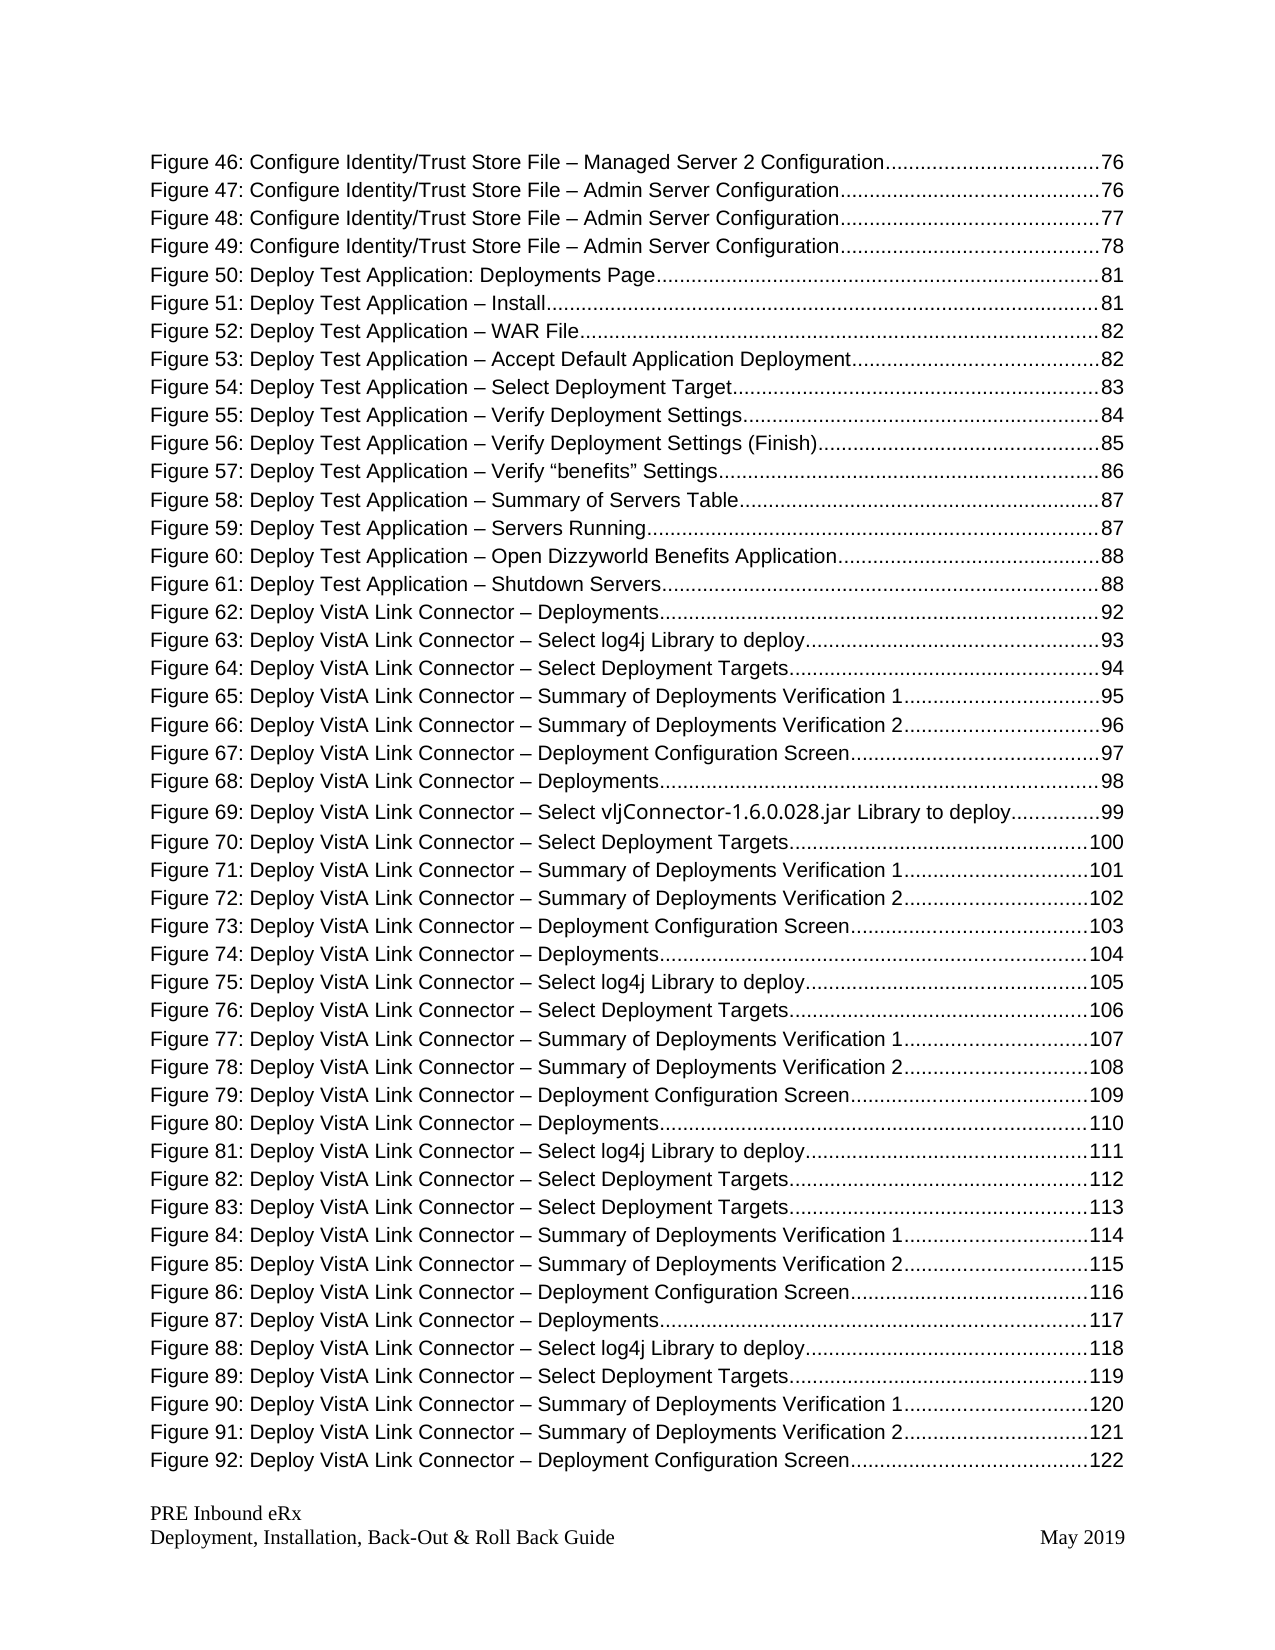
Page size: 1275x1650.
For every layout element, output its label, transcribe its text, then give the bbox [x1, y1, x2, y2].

text Figure 92: Deploy VistA Link Connector – Deployment Configuration Screen 122 [150, 1448, 1125, 1472]
text Figure 57: Deploy Test Application – Verify “benefits” Settings 86 [150, 459, 1125, 483]
text Figure 64: Deploy VistA Link Connector – Select Deployment Targets 94 [150, 656, 1125, 680]
text Figure 54: Deploy Test Application – Select Deployment Target 83 [150, 375, 1125, 399]
text Figure 60: Deploy Test Application – Open Dizzyworld Benefits Application 88 [150, 544, 1125, 568]
text Figure 79: Deploy VistA Link Connector – Deployment Configuration Screen 109 [150, 1083, 1125, 1107]
text Figure 58: Deploy Test Application – Summary of Servers Table 87 [150, 487, 1125, 511]
text Figure 46: Configure Identity/Trust Store File – Managed Server 2 Configuration 76 [150, 150, 1125, 174]
text Figure 88: Deploy VistA Link Connector – Select log4j Library to deploy 118 [150, 1336, 1125, 1360]
text Figure 77: Deploy VistA Link Connector – Summary of Deployments Verification 1 107 [150, 1026, 1125, 1050]
text Figure 48: Configure Identity/Trust Store File – Admin Server Configuration 77 [150, 206, 1125, 230]
text Figure 81: Deploy VistA Link Connector – Select log4j Library to deploy 111 [150, 1139, 1125, 1163]
text Figure 82: Deploy VistA Link Connector – Select Deployment Targets 112 [150, 1167, 1125, 1191]
text Figure 56: Deploy Test Application – Verify Deployment Settings (Finish) 85 [150, 431, 1125, 455]
text Figure 75: Deploy VistA Link Connector – Select log4j Library to deploy 105 [150, 970, 1125, 994]
text Figure 89: Deploy VistA Link Connector – Select Deployment Targets 119 [150, 1364, 1125, 1388]
text Figure 73: Deploy VistA Link Connector – Deployment Configuration Screen 103 [150, 914, 1125, 938]
text Figure 51: Deploy Test Application – Install 81 [150, 291, 1125, 314]
text Figure 67: Deploy VistA Link Connector – Deployment Configuration Screen 97 [150, 741, 1125, 764]
text Figure 85: Deploy VistA Link Connector – Summary of Deployments Verification 2 115 [150, 1251, 1125, 1275]
text Figure 76: Deploy VistA Link Connector – Select Deployment Targets 106 [150, 998, 1125, 1022]
text Figure 84: Deploy VistA Link Connector – Summary of Deployments Verification 1 114 [150, 1223, 1125, 1247]
text Figure 55: Deploy Test Application – Verify Deployment Settings 84 [150, 403, 1125, 427]
text Figure 91: Deploy VistA Link Connector – Summary of Deployments Verification 2 121 [150, 1420, 1125, 1444]
text Figure 62: Deploy VistA Link Connector – Deployments 92 [150, 600, 1125, 624]
text Figure 66: Deploy VistA Link Connector – Summary of Deployments Verification 2 96 [150, 712, 1125, 736]
text Figure 71: Deploy VistA Link Connector – Summary of Deployments Verification 1 101 [150, 858, 1125, 882]
text Figure 74: Deploy VistA Link Connector – Deployments 104 [150, 942, 1125, 966]
text Figure 69: Deploy VistA Link Connector – Select vljConnector-1.6.0.028.jar Library to deploy 99 [150, 797, 1125, 825]
text Figure 80: Deploy VistA Link Connector – Deployments 110 [150, 1111, 1125, 1135]
text Figure 72: Deploy VistA Link Connector – Summary of Deployments Verification 2 102 [150, 886, 1125, 910]
text Figure 52: Deploy Test Application – WAR File 82 [150, 319, 1125, 343]
text Figure 47: Configure Identity/Trust Store File – Admin Server Configuration 76 [150, 178, 1125, 202]
text Figure 70: Deploy VistA Link Connector – Select Deployment Targets 100 [150, 829, 1125, 853]
text Figure 50: Deploy Test Application: Deployments Page 81 [150, 262, 1125, 286]
text Figure 78: Deploy VistA Link Connector – Summary of Deployments Verification 2 108 [150, 1054, 1125, 1078]
text Figure 87: Deploy VistA Link Connector – Deployments 117 [150, 1308, 1125, 1332]
text Figure 86: Deploy VistA Link Connector – Deployment Configuration Screen 116 [150, 1279, 1125, 1303]
text Figure 63: Deploy VistA Link Connector – Select log4j Library to deploy 93 [150, 628, 1125, 652]
text Figure 59: Deploy Test Application – Servers Running 87 [150, 516, 1125, 539]
text Figure 61: Deploy Test Application – Shutdown Servers 88 [150, 572, 1125, 596]
text Figure 83: Deploy VistA Link Connector – Select Deployment Targets 113 [150, 1195, 1125, 1219]
text Figure 90: Deploy VistA Link Connector – Summary of Deployments Verification 1 120 [150, 1392, 1125, 1416]
text Figure 49: Configure Identity/Trust Store File – Admin Server Configuration 78 [150, 234, 1125, 258]
text Figure 53: Deploy Test Application – Accept Default Application Deployment 82 [150, 347, 1125, 371]
text Figure 65: Deploy VistA Link Connector – Summary of Deployments Verification 1 95 [150, 684, 1125, 708]
text Figure 68: Deploy VistA Link Connector – Deployments 98 [150, 769, 1125, 793]
